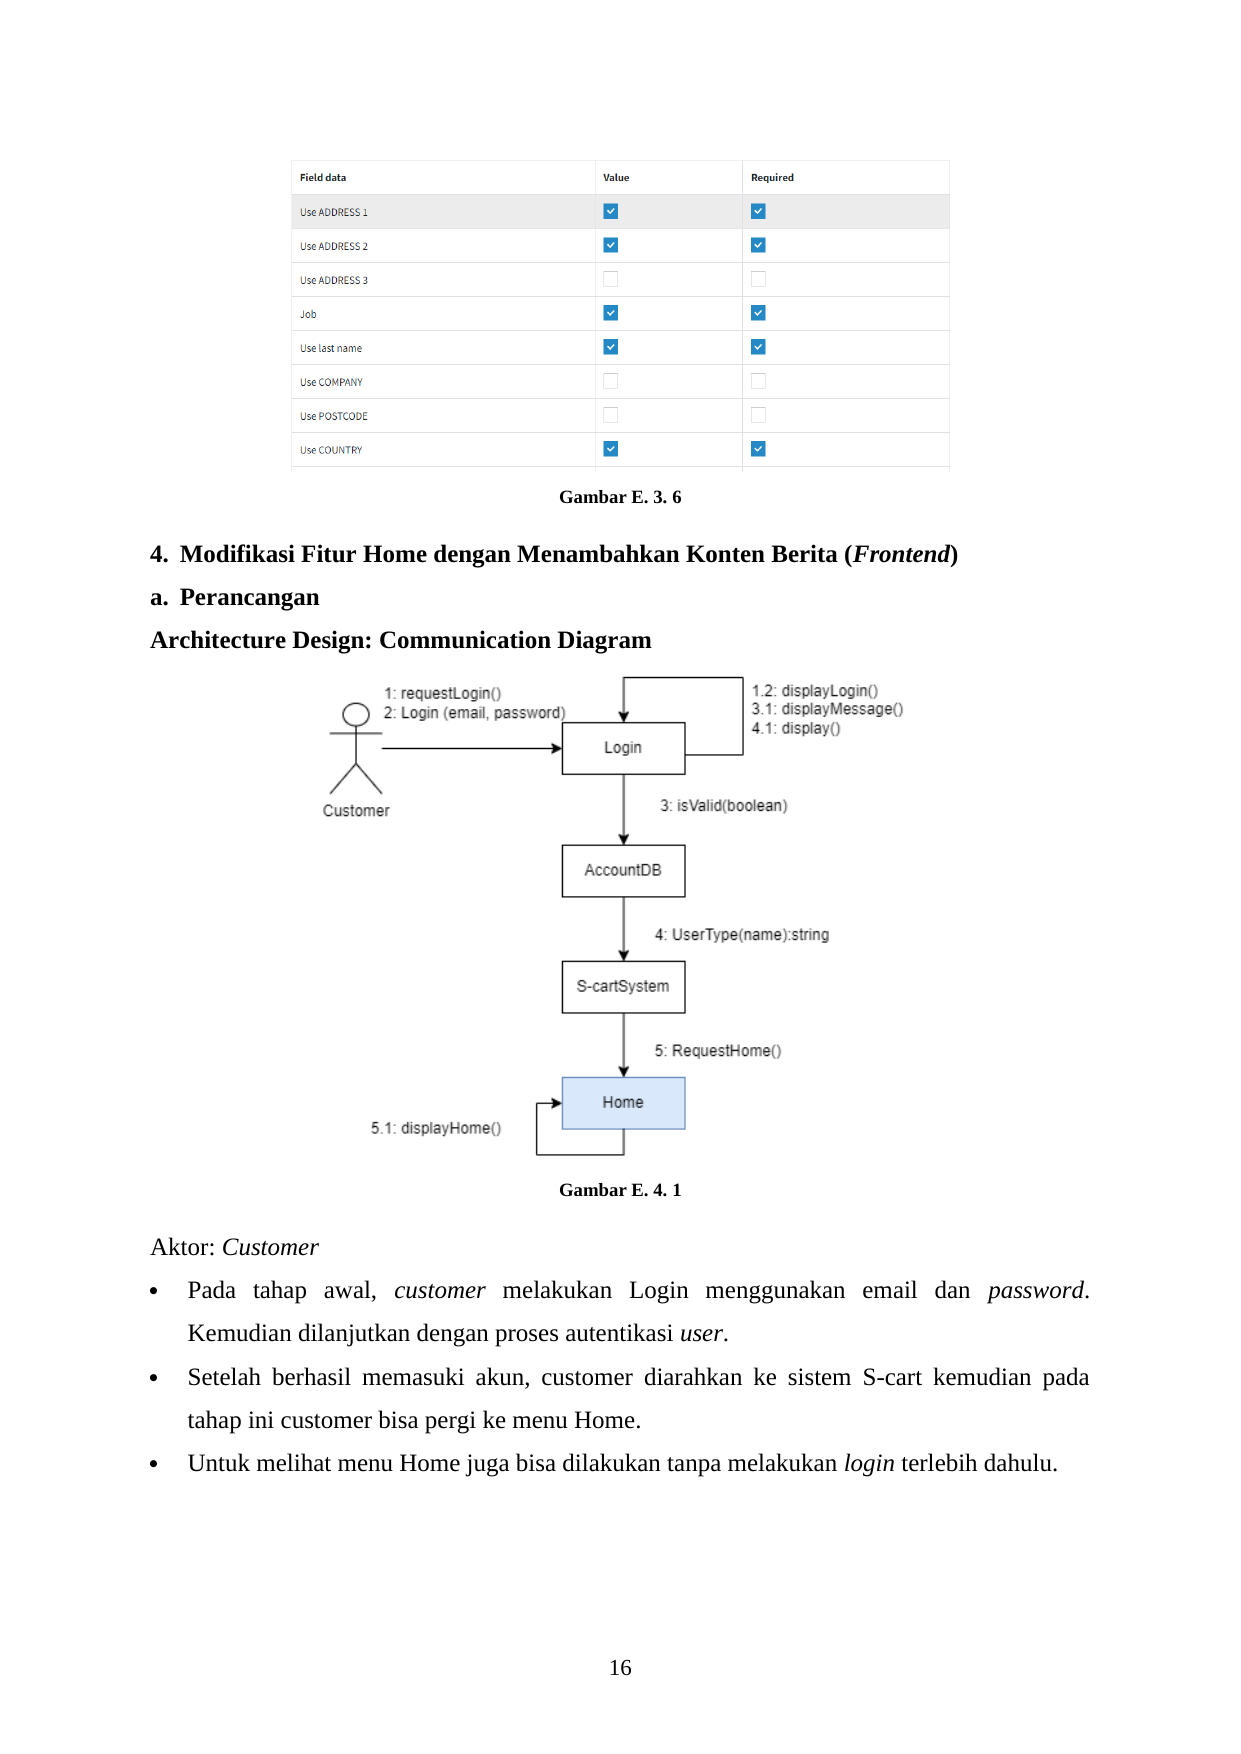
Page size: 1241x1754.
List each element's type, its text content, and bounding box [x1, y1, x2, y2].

list Untuk melihat menu Home juga bisa dilakukan tanpa melakukan login terlebih dahulu. [150, 1448, 1090, 1477]
list Pada tahap awal, customer melakukan Login menggunakan email dan password. Kemudian dilanjutkan dengan proses autentikasi user. [150, 1275, 1090, 1347]
picture [281, 150, 960, 472]
list Setelah berhasil memasuki akun, customer diarahkan ke sistem S-cart kemudian pada tahap ini customer bisa pergi ke menu Home. [150, 1362, 1090, 1433]
text Aktor: Customer [150, 1232, 1090, 1261]
list Perancangan [150, 582, 1090, 611]
picture [322, 668, 918, 1166]
text Architecture Design: Communication Diagram [150, 625, 1090, 654]
text Gambar E. 3. 6 [150, 486, 1090, 507]
text Gambar E. 4. 1 [150, 1179, 1090, 1201]
subtitle Modifikasi Fitur Home dengan Menambahkan Konten Berita (Frontend) [150, 539, 1090, 568]
